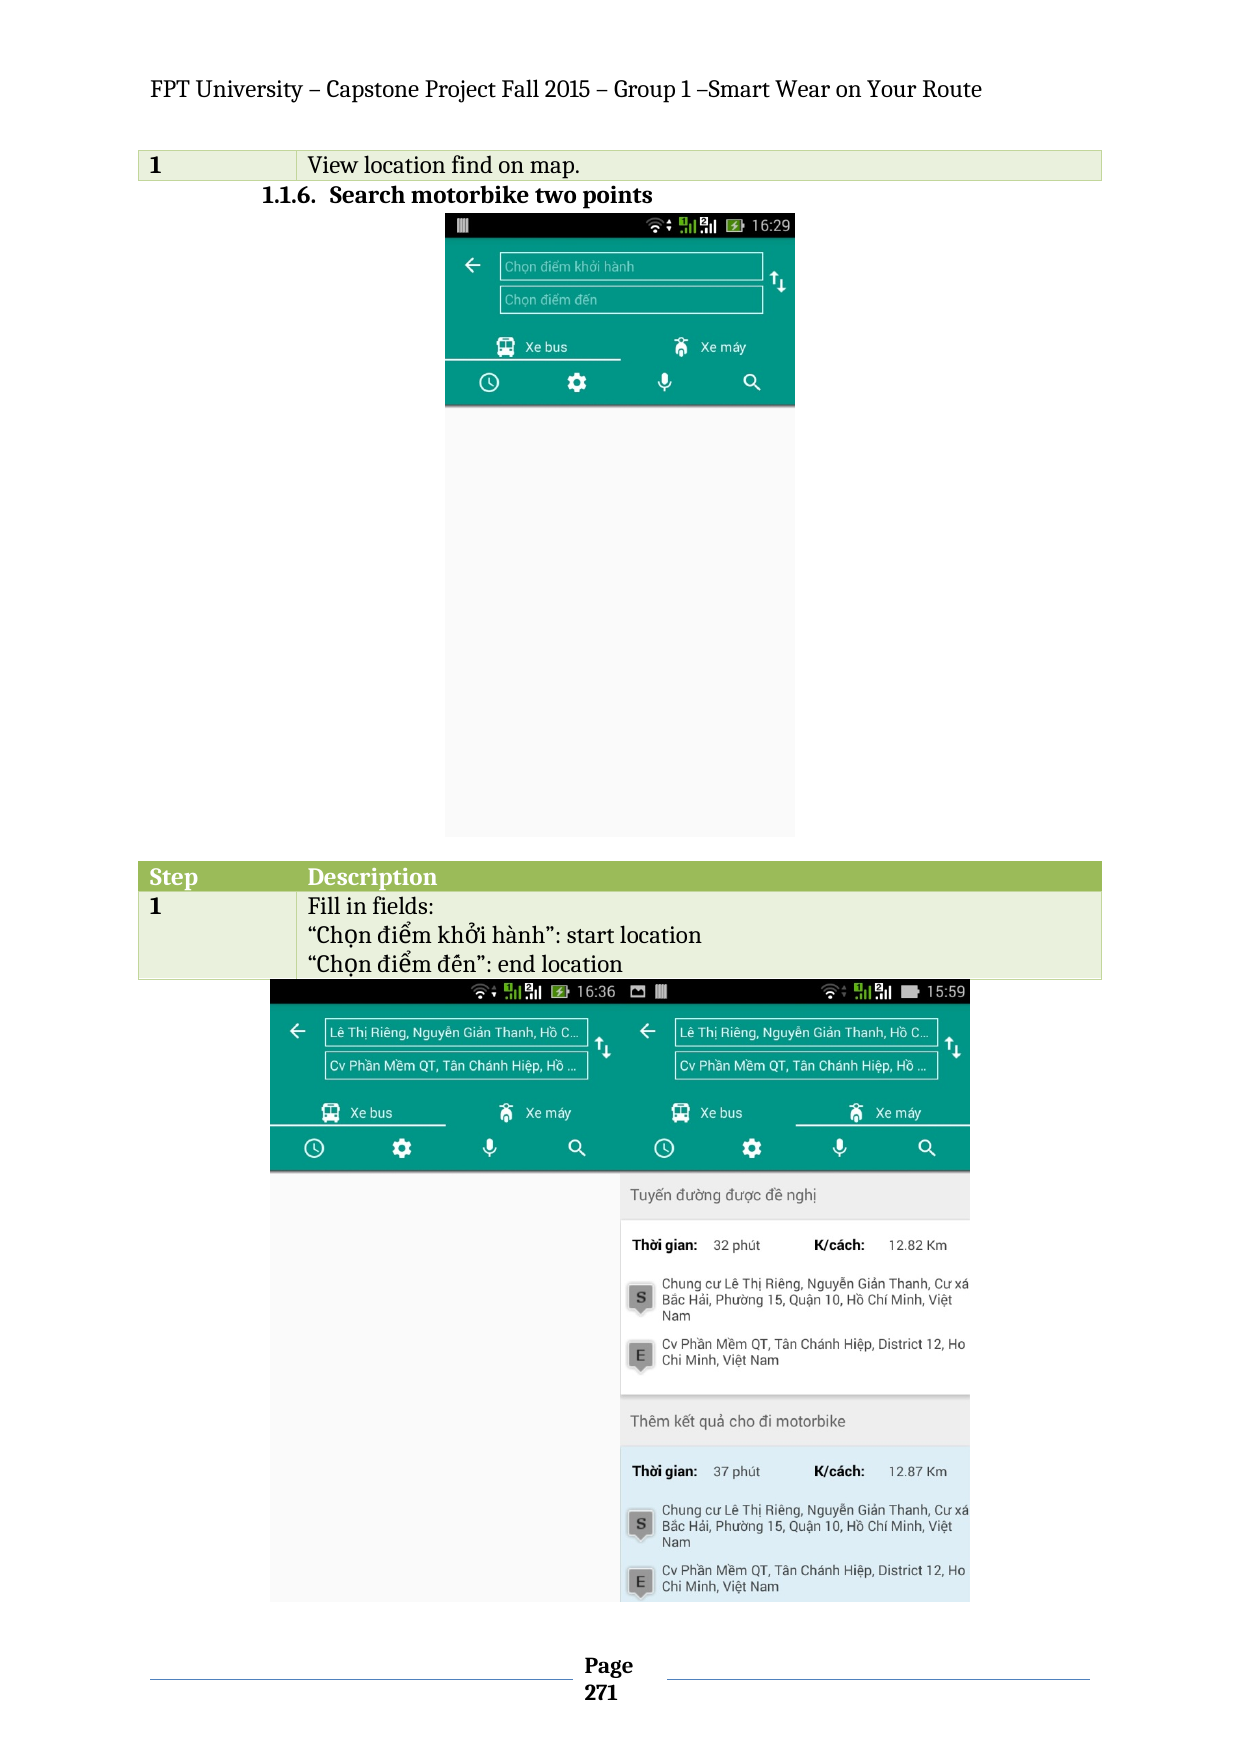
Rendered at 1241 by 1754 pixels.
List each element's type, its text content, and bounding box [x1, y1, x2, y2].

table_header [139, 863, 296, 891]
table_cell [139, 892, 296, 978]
picture [270, 979, 970, 1602]
subtitle Search motorbike two points [262, 181, 1090, 209]
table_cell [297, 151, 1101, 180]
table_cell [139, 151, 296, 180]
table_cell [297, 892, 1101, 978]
picture [445, 213, 795, 837]
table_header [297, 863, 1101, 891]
